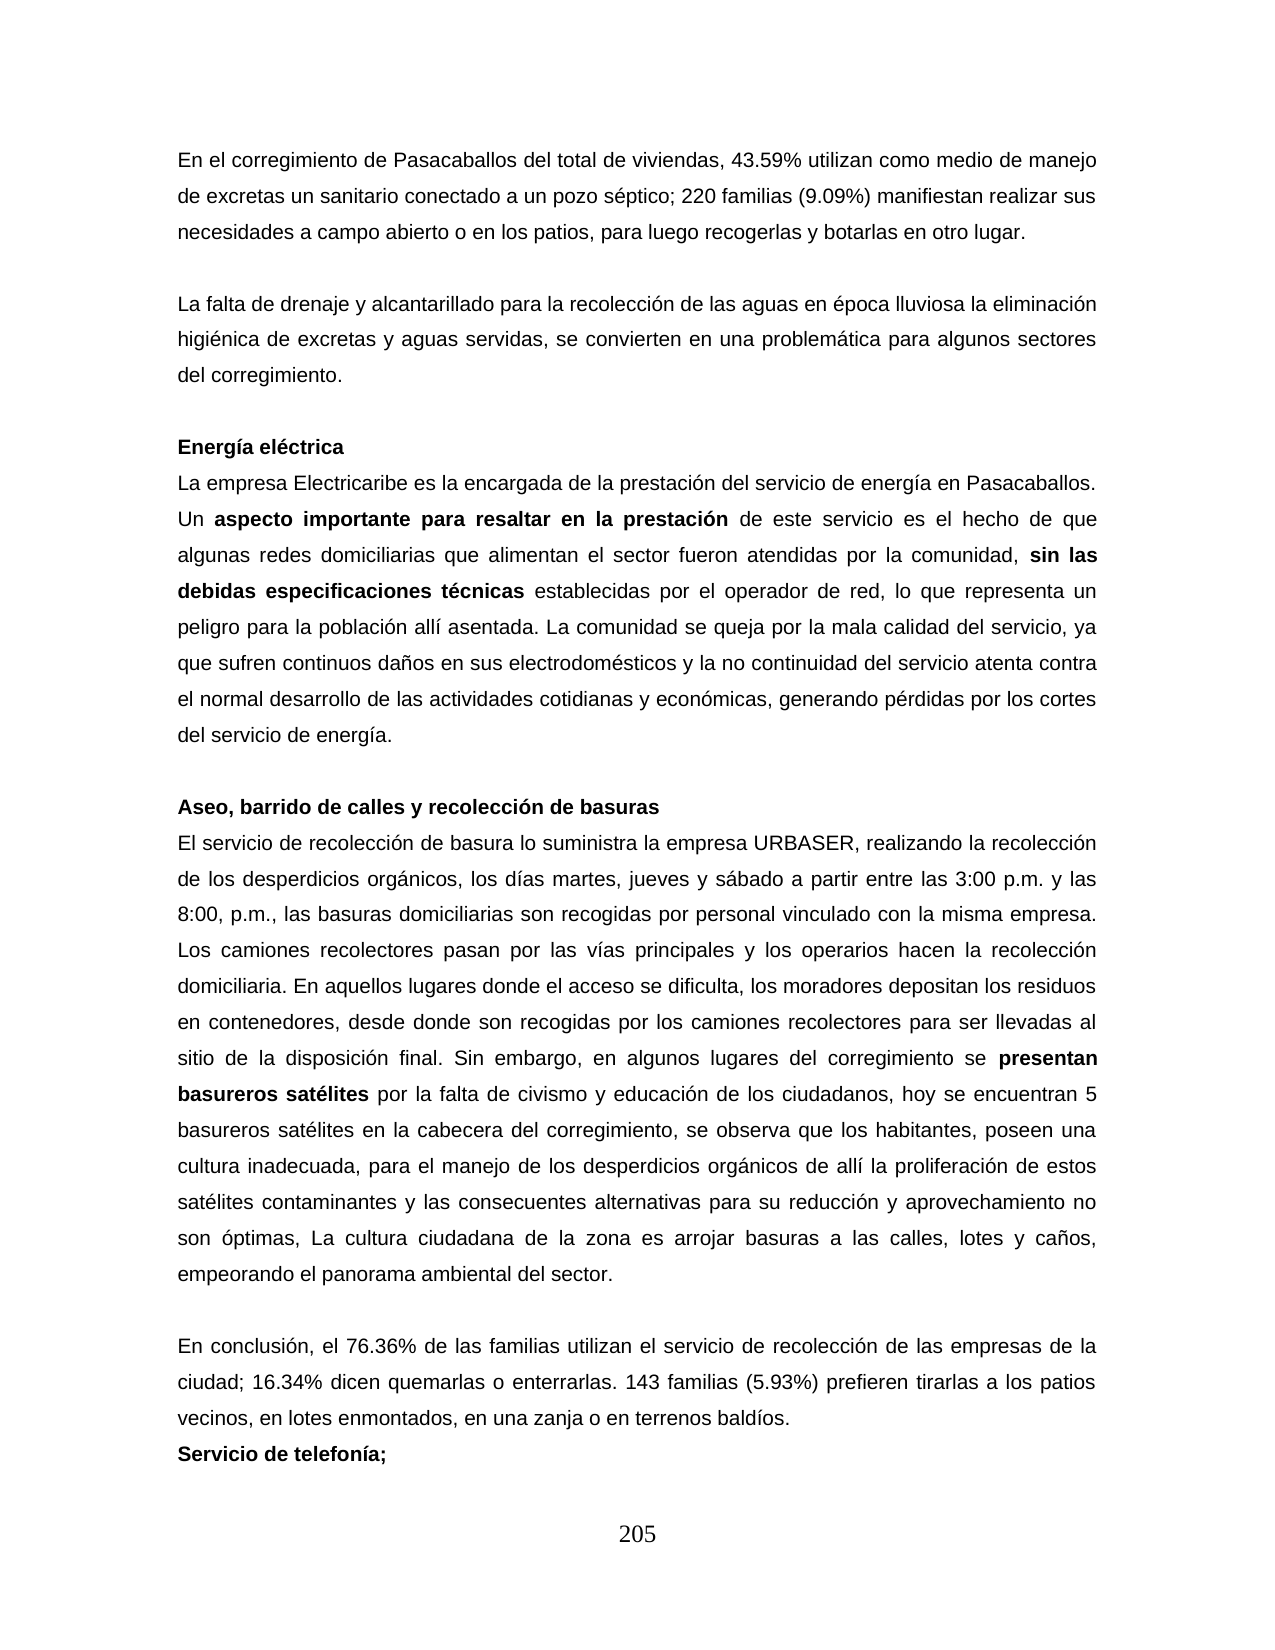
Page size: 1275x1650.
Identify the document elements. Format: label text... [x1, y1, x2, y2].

text La empresa Electricaribe es la encargada de la prestación del servicio de energía en Pasacaballos. Un aspecto importante para resaltar en la prestación de este servicio es el hecho de que algunas redes domiciliarias que alimentan el sector fueron atendidas por la comunidad, sin las debidas especificaciones técnicas establecidas por el operador de red, lo que representa un peligro para la población allí asentada. La comunidad se queja por la mala calidad del servicio, ya que sufren continuos daños en sus electrodomésticos y la no continuidad del servicio atenta contra el normal desarrollo de las actividades cotidianas y económicas, generando pérdidas por los cortes del servicio de energía. [177, 471, 1098, 747]
text En el corregimiento de Pasacaballos del total de viviendas, 43.59% utilizan como medio de manejo de excretas un sanitario conectado a un pozo séptico; 220 familias (9.09%) manifiestan realizar sus necesidades a campo abierto o en los patios, para luego recogerlas y botarlas en otro lugar. [177, 148, 1098, 243]
text La falta de drenaje y alcantarillado para la recolección de las aguas en época lluviosa la eliminación higiénica de excretas y aguas servidas, se convierten en una problemática para algunos sectores del corregimiento. [177, 291, 1098, 387]
text En conclusión, el 76.36% de las familias utilizan el servicio de recolección de las empresas de la ciudad; 16.34% dicen quemarlas o enterrarlas. 143 familias (5.93%) prefieren tirarlas a los patios vecinos, en lotes enmontados, en una zanja o en terrenos baldíos. [177, 1333, 1098, 1429]
text Energía eléctrica [177, 435, 1098, 459]
text Aseo, barrido de calles y recolección de basuras [177, 794, 1098, 818]
text Servicio de telefonía; [177, 1441, 1098, 1465]
text El servicio de recolección de basura lo suministra la empresa URBASER, realizando la recolección de los desperdicios orgánicos, los días martes, jueves y sábado a partir entre las 3:00 p.m. y las 8:00, p.m., las basuras domiciliarias son recogidas por personal vinculado con la misma empresa. Los camiones recolectores pasan por las vías principales y los operarios hacen la recolección domiciliaria. En aquellos lugares donde el acceso se dificulta, los moradores depositan los residuos en contenedores, desde donde son recogidas por los camiones recolectores para ser llevadas al sitio de la disposición final. Sin embargo, en algunos lugares del corregimiento se presentan basureros satélites por la falta de civismo y educación de los ciudadanos, hoy se encuentran 5 basureros satélites en la cabecera del corregimiento, se observa que los habitantes, poseen una cultura inadecuada, para el manejo de los desperdicios orgánicos de allí la proliferación de estos satélites contaminantes y las consecuentes alternativas para su reducción y aprovechamiento no son óptimas, La cultura ciudadana de la zona es arrojar basuras a las calles, lotes y caños, empeorando el panorama ambiental del sector. [177, 830, 1098, 1286]
